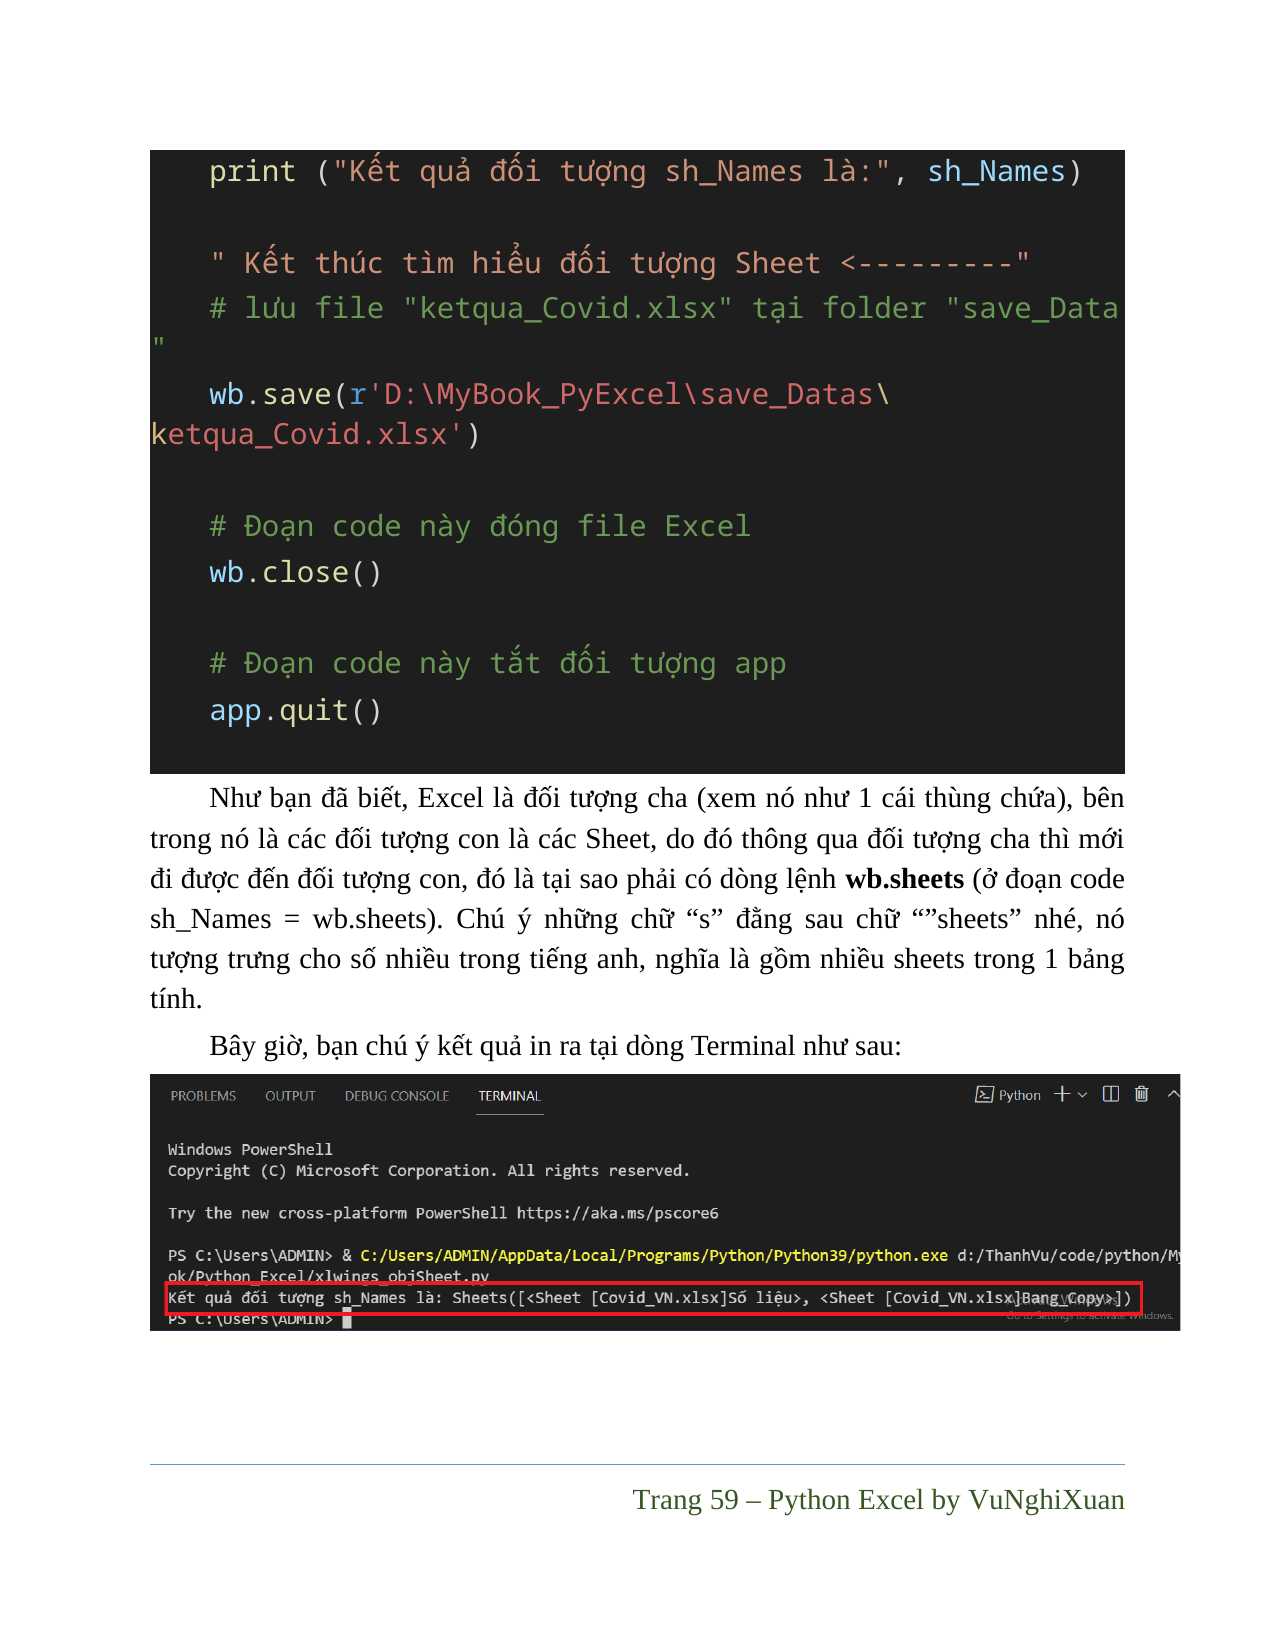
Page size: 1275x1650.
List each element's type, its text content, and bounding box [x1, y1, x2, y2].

text print ("Kết quả đối tượng sh_Names là:", sh_Names) [150, 150, 1125, 190]
text Bây giờ, bạn chú ý kết quả in ra tại dòng Terminal như sau: [150, 1028, 1125, 1062]
text app.quit() [150, 689, 1125, 728]
text wb.save(r'D:\MyBook_PyExcel\save_Datas\ketqua_Covid.xlsx') [150, 373, 1125, 453]
text Như bạn đã biết, Excel là đối tượng cha (xem nó như 1 cái thùng chứa), bên trong nó là các đối tượng con là các Sheet, do đó thông qua đối tượng cha thì mới đi được đến đối tượng con, đó là tại sao phải có dòng lệnh wb.sheets (ở đoạn code sh_Names = wb.sheets). Chú ý những chữ “s” đằng sau chữ “”sheets” nhé, nó tượng trưng cho số nhiều trong tiếng anh, nghĩa là gồm nhiều sheets trong 1 bảng tính. [150, 781, 1125, 1015]
text # Đoạn code này đóng file Excel [150, 505, 1125, 545]
picture [150, 1074, 1181, 1331]
text wb.close() [150, 551, 1125, 591]
text " Kết thúc tìm hiểu đối tượng Sheet <---------" [150, 242, 1125, 282]
text # lưu file "ketqua_Covid.xlsx" tại folder "save_Data" [150, 288, 1125, 367]
text # Đoạn code này tắt đối tượng app [150, 643, 1125, 682]
